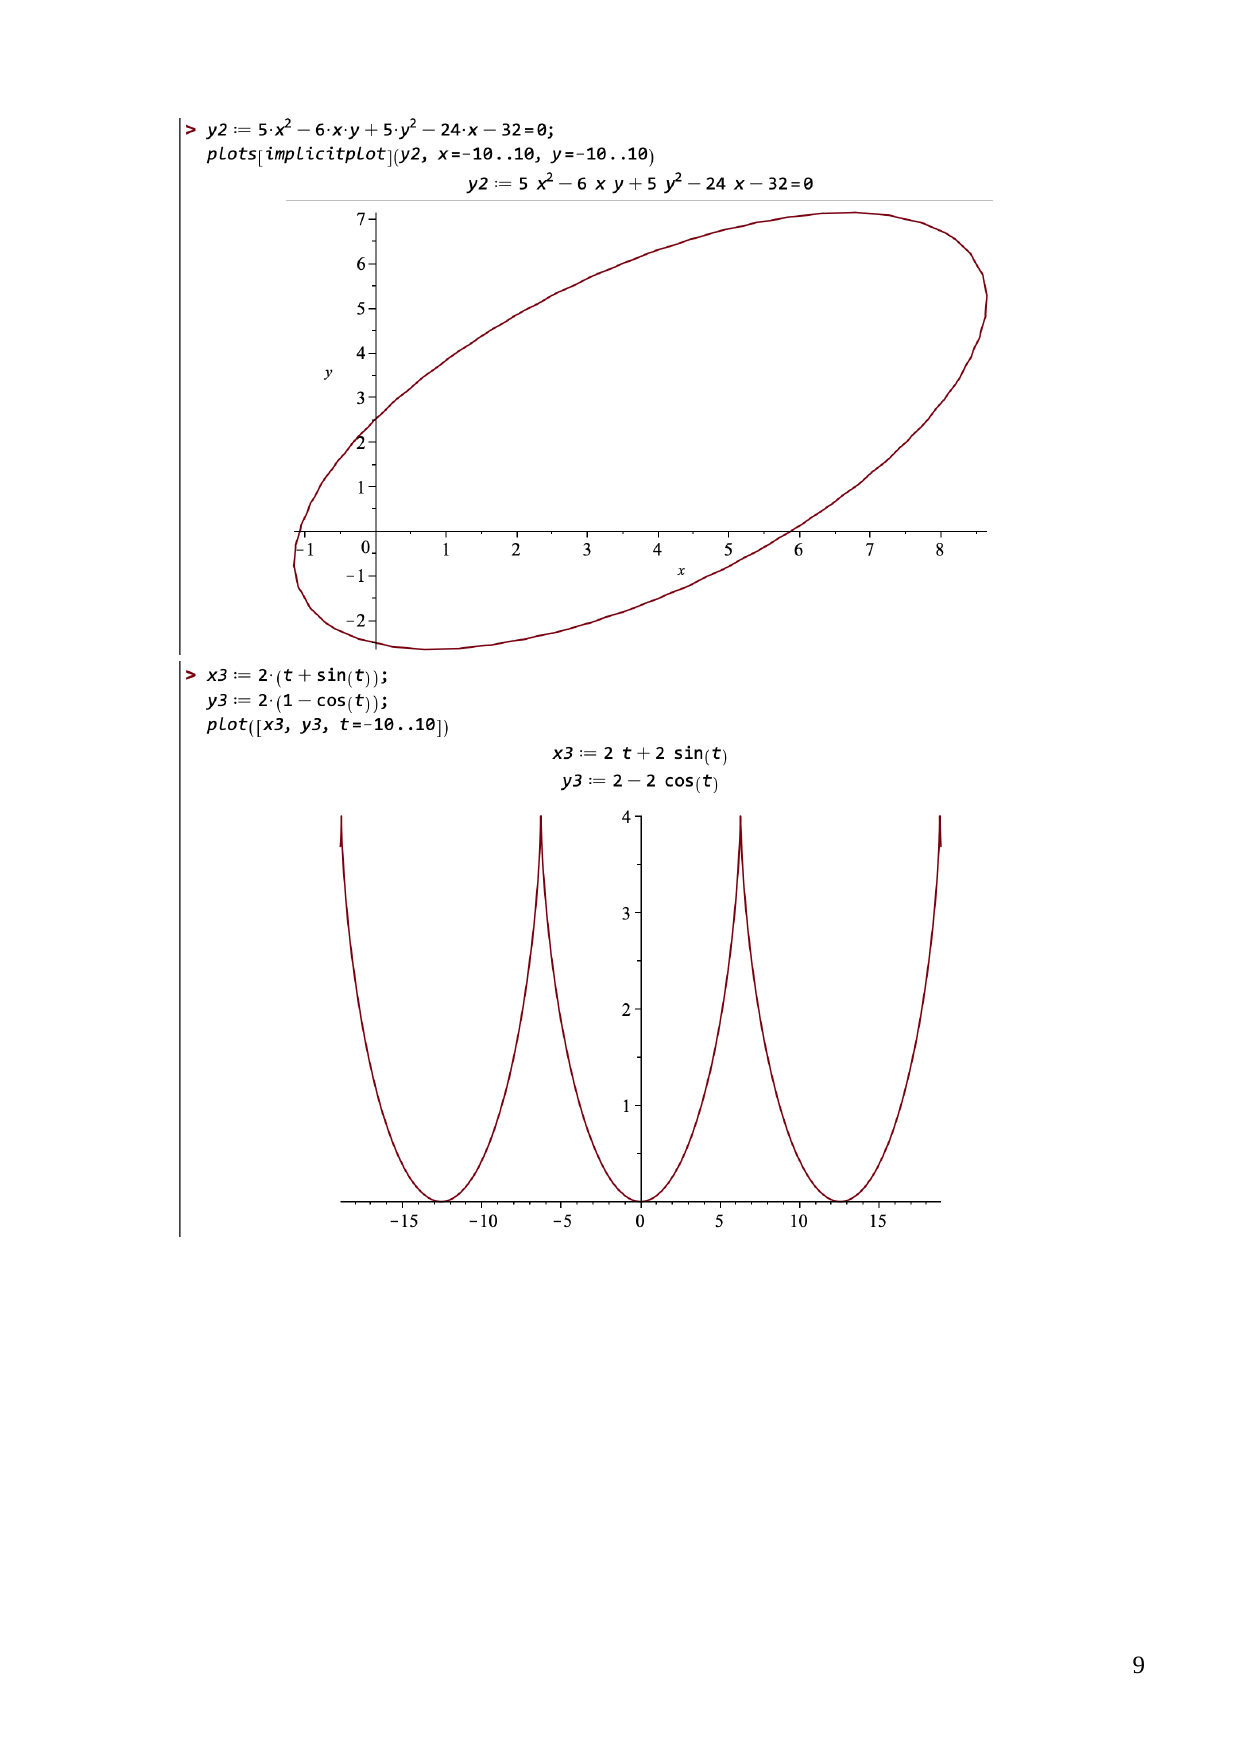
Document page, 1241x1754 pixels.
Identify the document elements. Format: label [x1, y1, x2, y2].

picture [177, 661, 1152, 1237]
picture [177, 118, 1152, 655]
